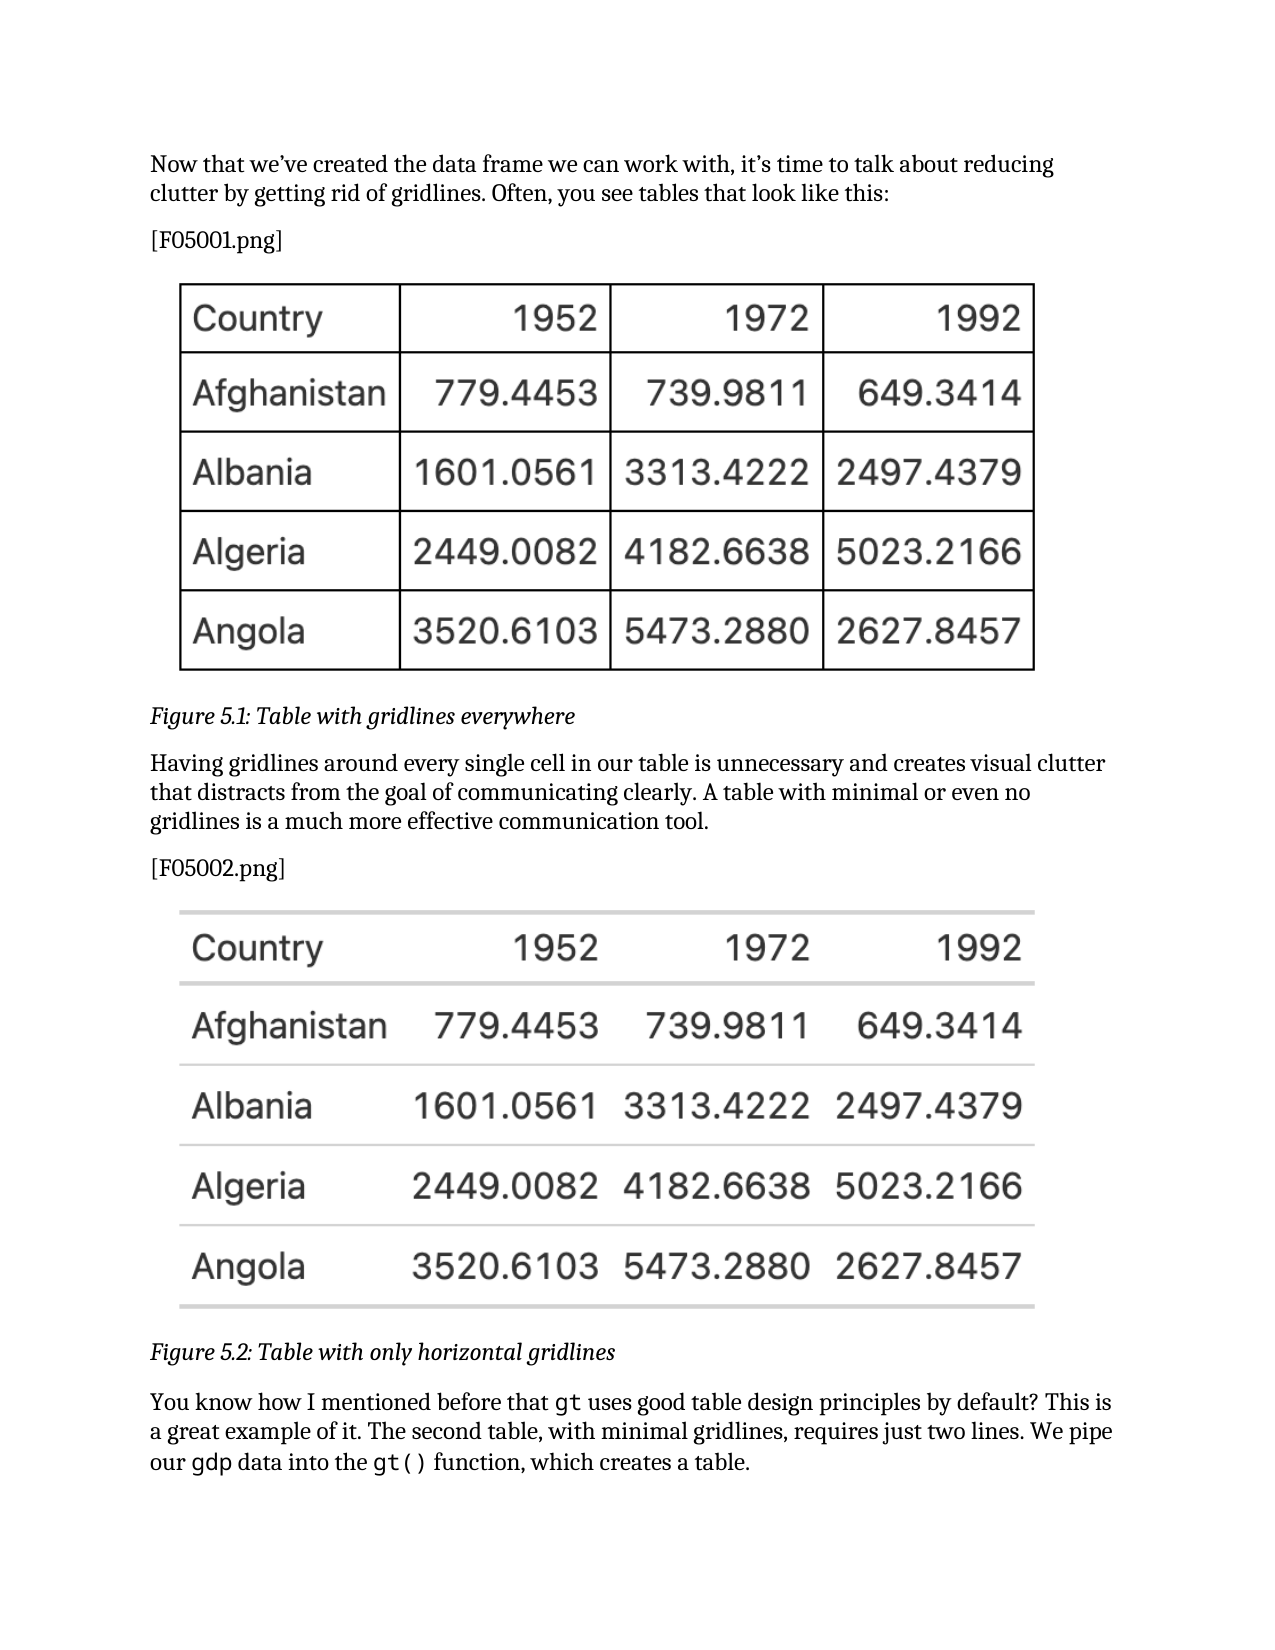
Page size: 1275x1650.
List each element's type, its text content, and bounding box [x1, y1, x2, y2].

text [F05002.png] [150, 854, 1125, 883]
text Now that we’ve created the data frame we can work with, it’s time to talk about reducing clutter by getting rid of gridlines. Often, you see tables that look like this: [150, 150, 1125, 207]
text Figure 5.1: Table with gridlines everywhere [150, 702, 1125, 730]
text [F05001.png] [150, 226, 1125, 255]
text Having gridlines around every single cell in our table is unnecessary and creates visual clutter that distracts from the goal of communicating clearly. A table with minimal or even no gridlines is a much more effective communication tool. [150, 749, 1125, 835]
text Figure 5.2: Table with only horizontal gridlines [150, 1338, 1125, 1367]
picture [168, 273, 1044, 681]
text You know how I mentioned before that gt uses good table design principles by default? This is a great example of it. The second table, with minimal gridlines, requires just two lines. We pipe our gdp data into the gt() function, which creates a table. [150, 1386, 1125, 1477]
picture [168, 901, 1044, 1318]
